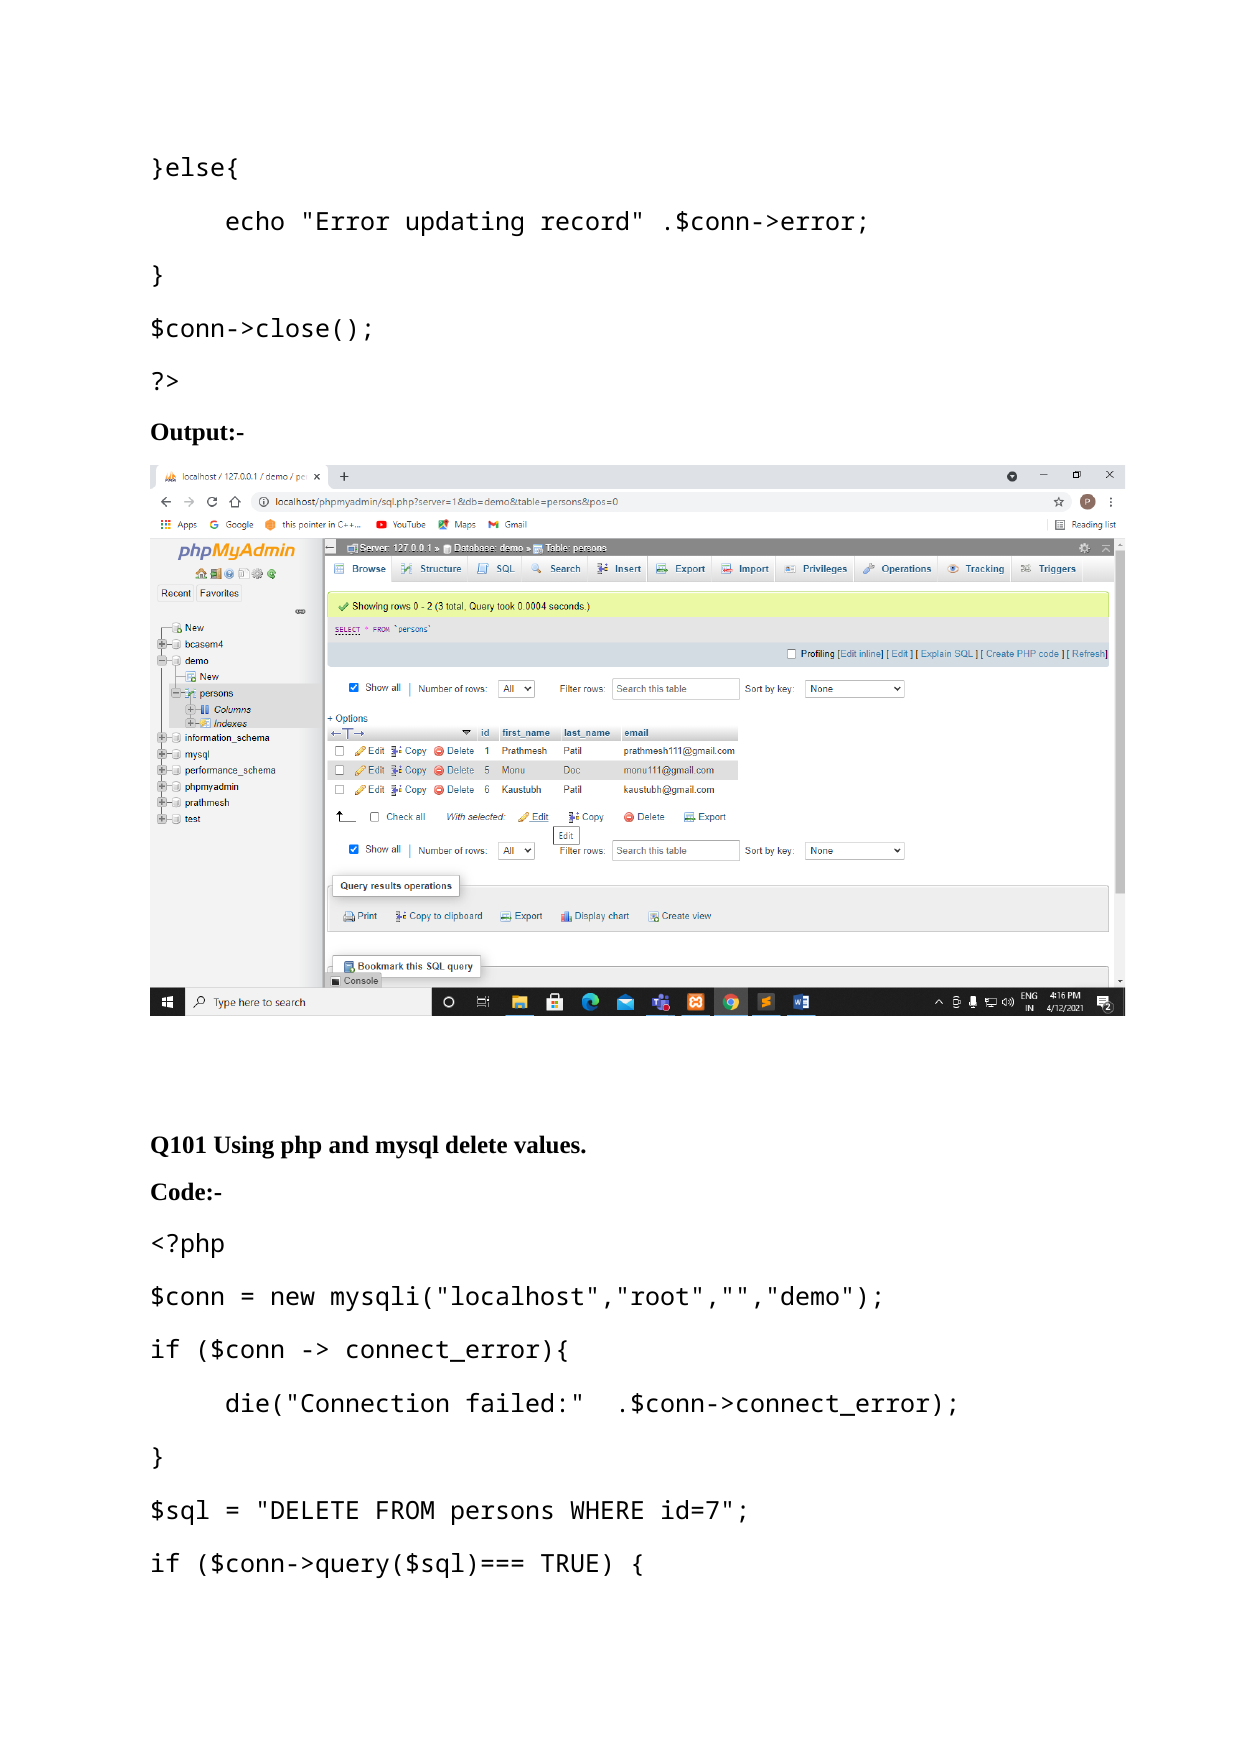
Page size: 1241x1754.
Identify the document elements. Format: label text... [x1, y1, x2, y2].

text <?php [150, 1225, 1090, 1259]
text $sql = "DELETE FROM persons WHERE id=7"; [150, 1492, 1090, 1526]
text if ($conn -> connect_error){ [150, 1332, 1090, 1366]
text Code:- [150, 1177, 1090, 1206]
text Q101 Using php and mysql delete values. [150, 1130, 1090, 1158]
text $conn->close(); [150, 310, 1090, 344]
text } [150, 1439, 1090, 1473]
text echo "Error updating record" .$conn->error; [150, 203, 1090, 237]
text }else{ [150, 150, 1090, 184]
text Output:- [150, 417, 1090, 446]
text die("Connection failed:" .$conn->connect_error); [150, 1386, 1090, 1419]
picture [150, 465, 1125, 1016]
text $conn = new mysqli("localhost","root","","demo"); [150, 1279, 1090, 1313]
text } [150, 257, 1090, 291]
text if ($conn->query($sql)=== TRUE) { [150, 1546, 1090, 1580]
text ?> [150, 364, 1090, 398]
